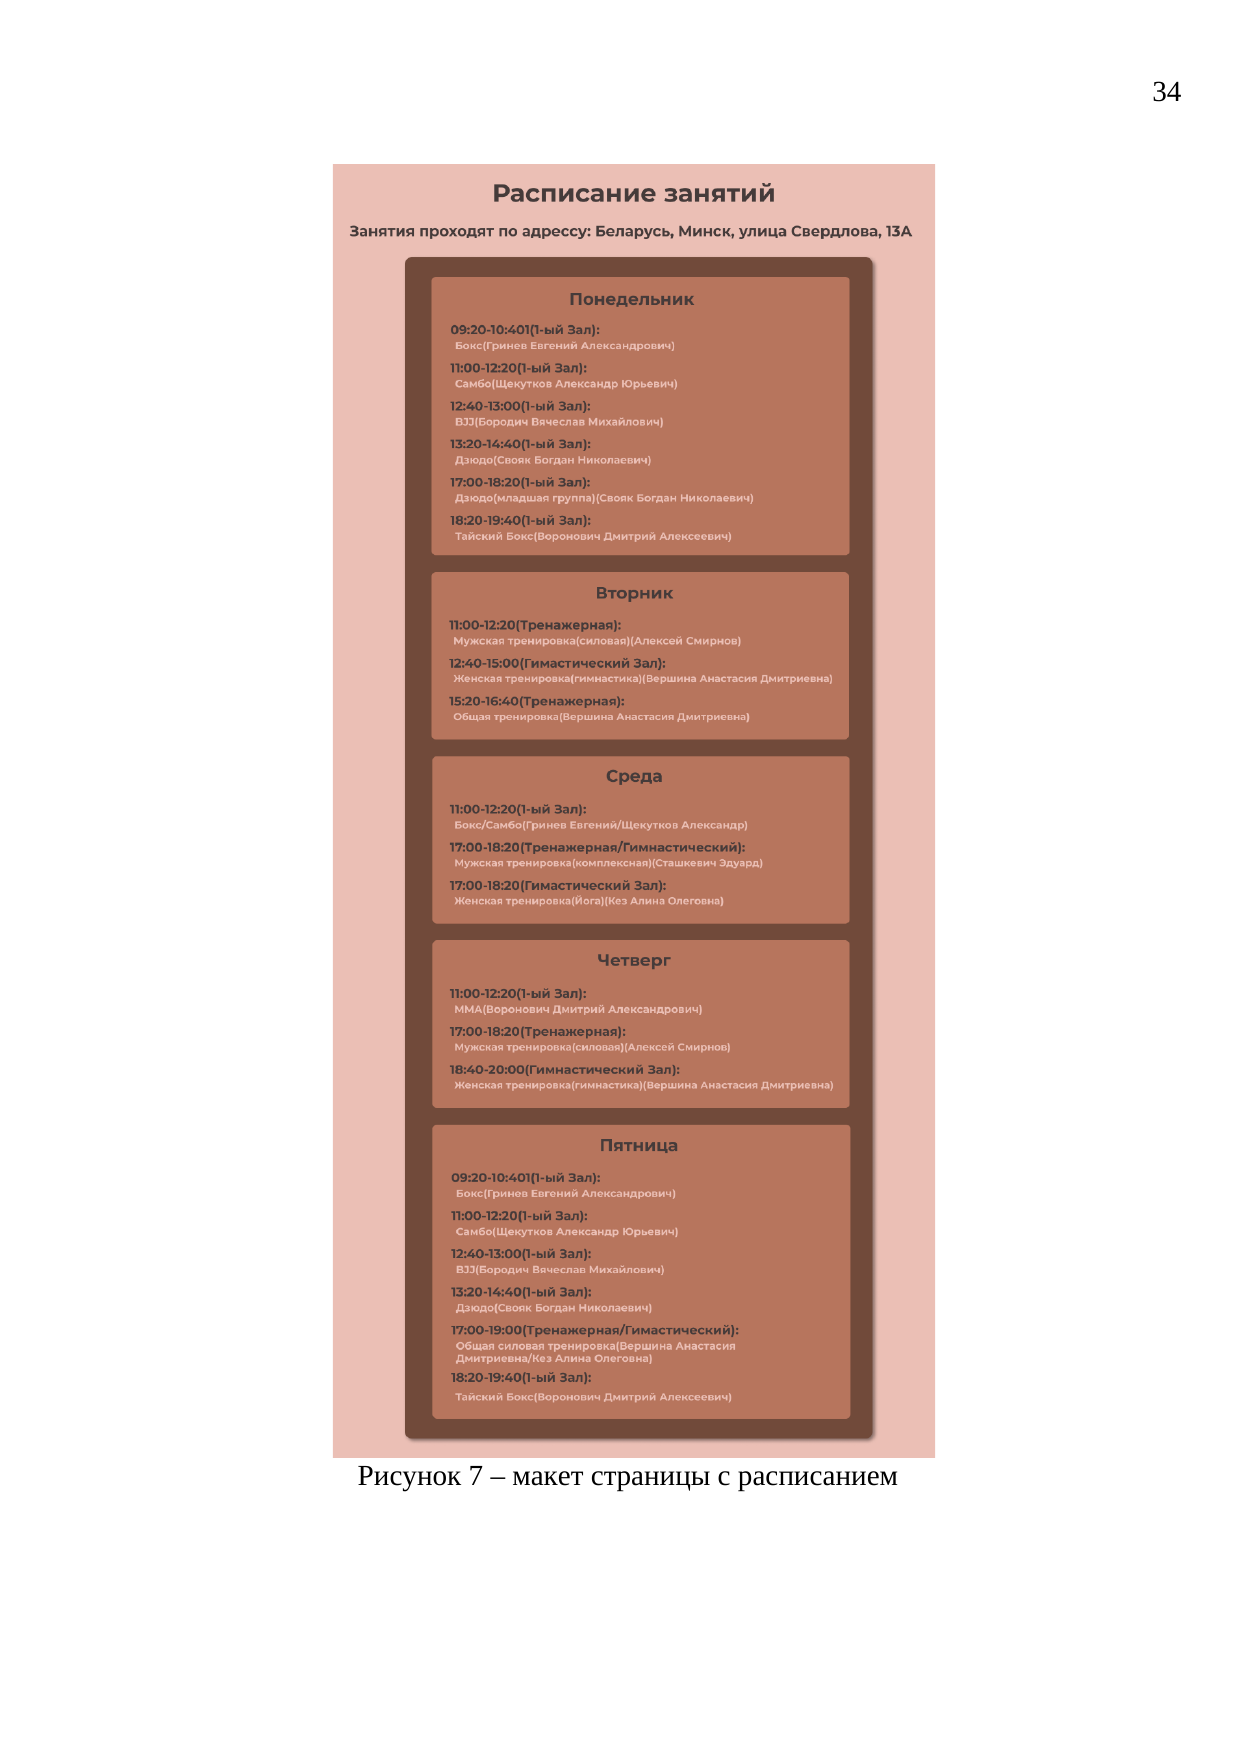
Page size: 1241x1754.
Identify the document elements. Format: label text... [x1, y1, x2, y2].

picture [332, 164, 936, 1458]
